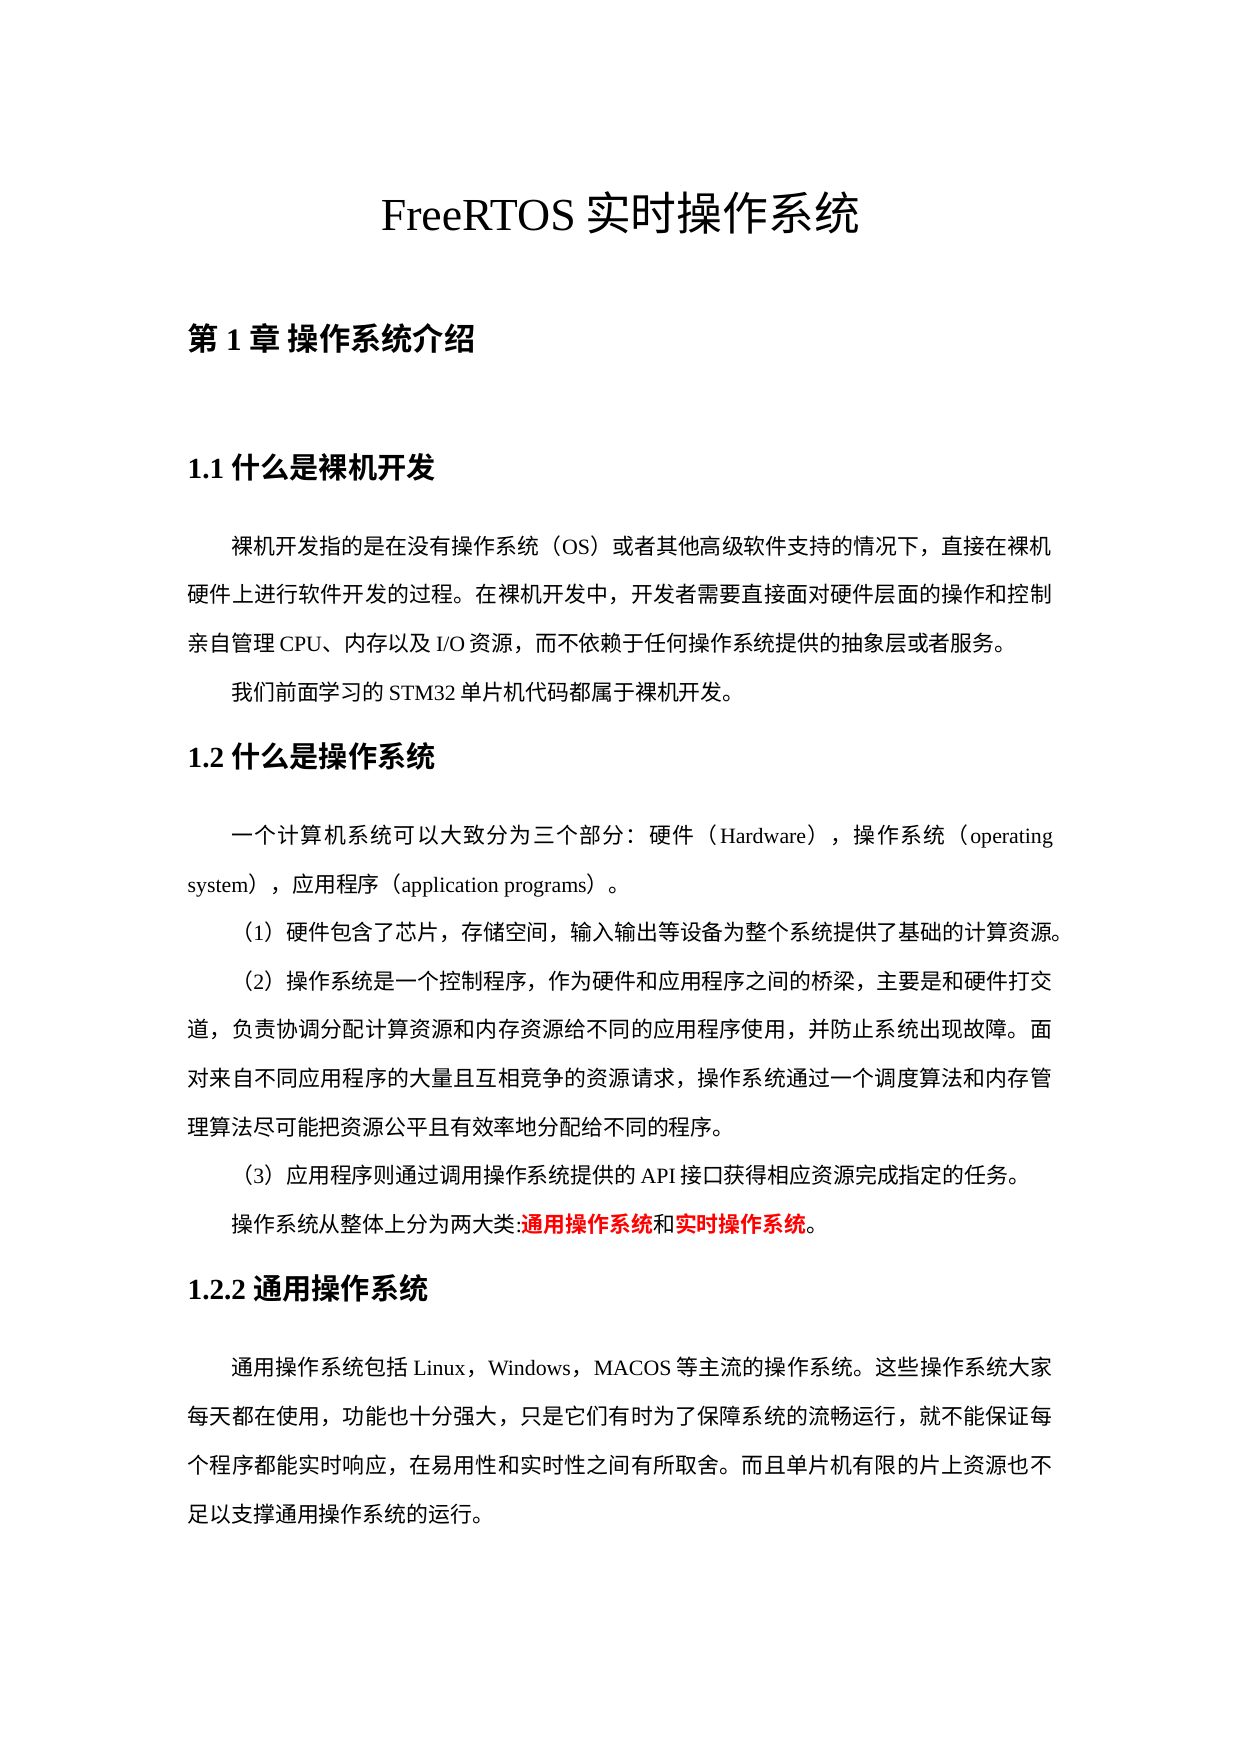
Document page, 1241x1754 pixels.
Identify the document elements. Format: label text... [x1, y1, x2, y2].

text 操作系统从整体上分为两大类:通用操作系统和实时操作系统。 [187, 1206, 1053, 1239]
text 什么是裸机开发 [187, 433, 1053, 498]
text 通用操作系统 [187, 1254, 1053, 1319]
text 通用操作系统包括Linux，Windows，MACOS等主流的操作系统。这些操作系统大家每天都在使用，功能也十分强大，只是它们有时为了保障系统的流畅运行，就不能保证每个程序都能实时响应，在易用性和实时性之间有所取舍。而且单片机有限的片上资源也不足以支撑通用操作系统的运行。 [187, 1350, 1053, 1529]
text 操作系统是一个控制程序，作为硬件和应用程序之间的桥梁，主要是和硬件打交道，负责协调分配计算资源和内存资源给不同的应用程序使用，并防止系统出现故障。面对来自不同应用程序的大量且互相竞争的资源请求，操作系统通过一个调度算法和内存管理算法尽可能把资源公平且有效率地分配给不同的程序。 [187, 963, 1053, 1142]
text 操作系统介绍 [187, 304, 1053, 369]
text 一个计算机系统可以大致分为三个部分：硬件（Hardware），操作系统（operating system），应用程序（application programs）。 [187, 818, 1053, 899]
text 什么是操作系统 [187, 722, 1053, 787]
text 裸机开发指的是在没有操作系统（OS）或者其他高级软件支持的情况下，直接在裸机硬件上进行软件开发的过程。在裸机开发中，开发者需要直接面对硬件层面的操作和控制，亲自管理CPU、内存以及I/O资源，而不依赖于任何操作系统提供的抽象层或者服务。 [187, 528, 1053, 658]
text FreeRTOS实时操作系统 [187, 162, 1053, 259]
text 硬件包含了芯片，存储空间，输入输出等设备为整个系统提供了基础的计算资源。 [187, 915, 1053, 947]
text 应用程序则通过调用操作系统提供的API接口获得相应资源完成指定的任务。 [187, 1158, 1053, 1190]
text 我们前面学习的STM32单片机代码都属于裸机开发。 [187, 674, 1053, 707]
